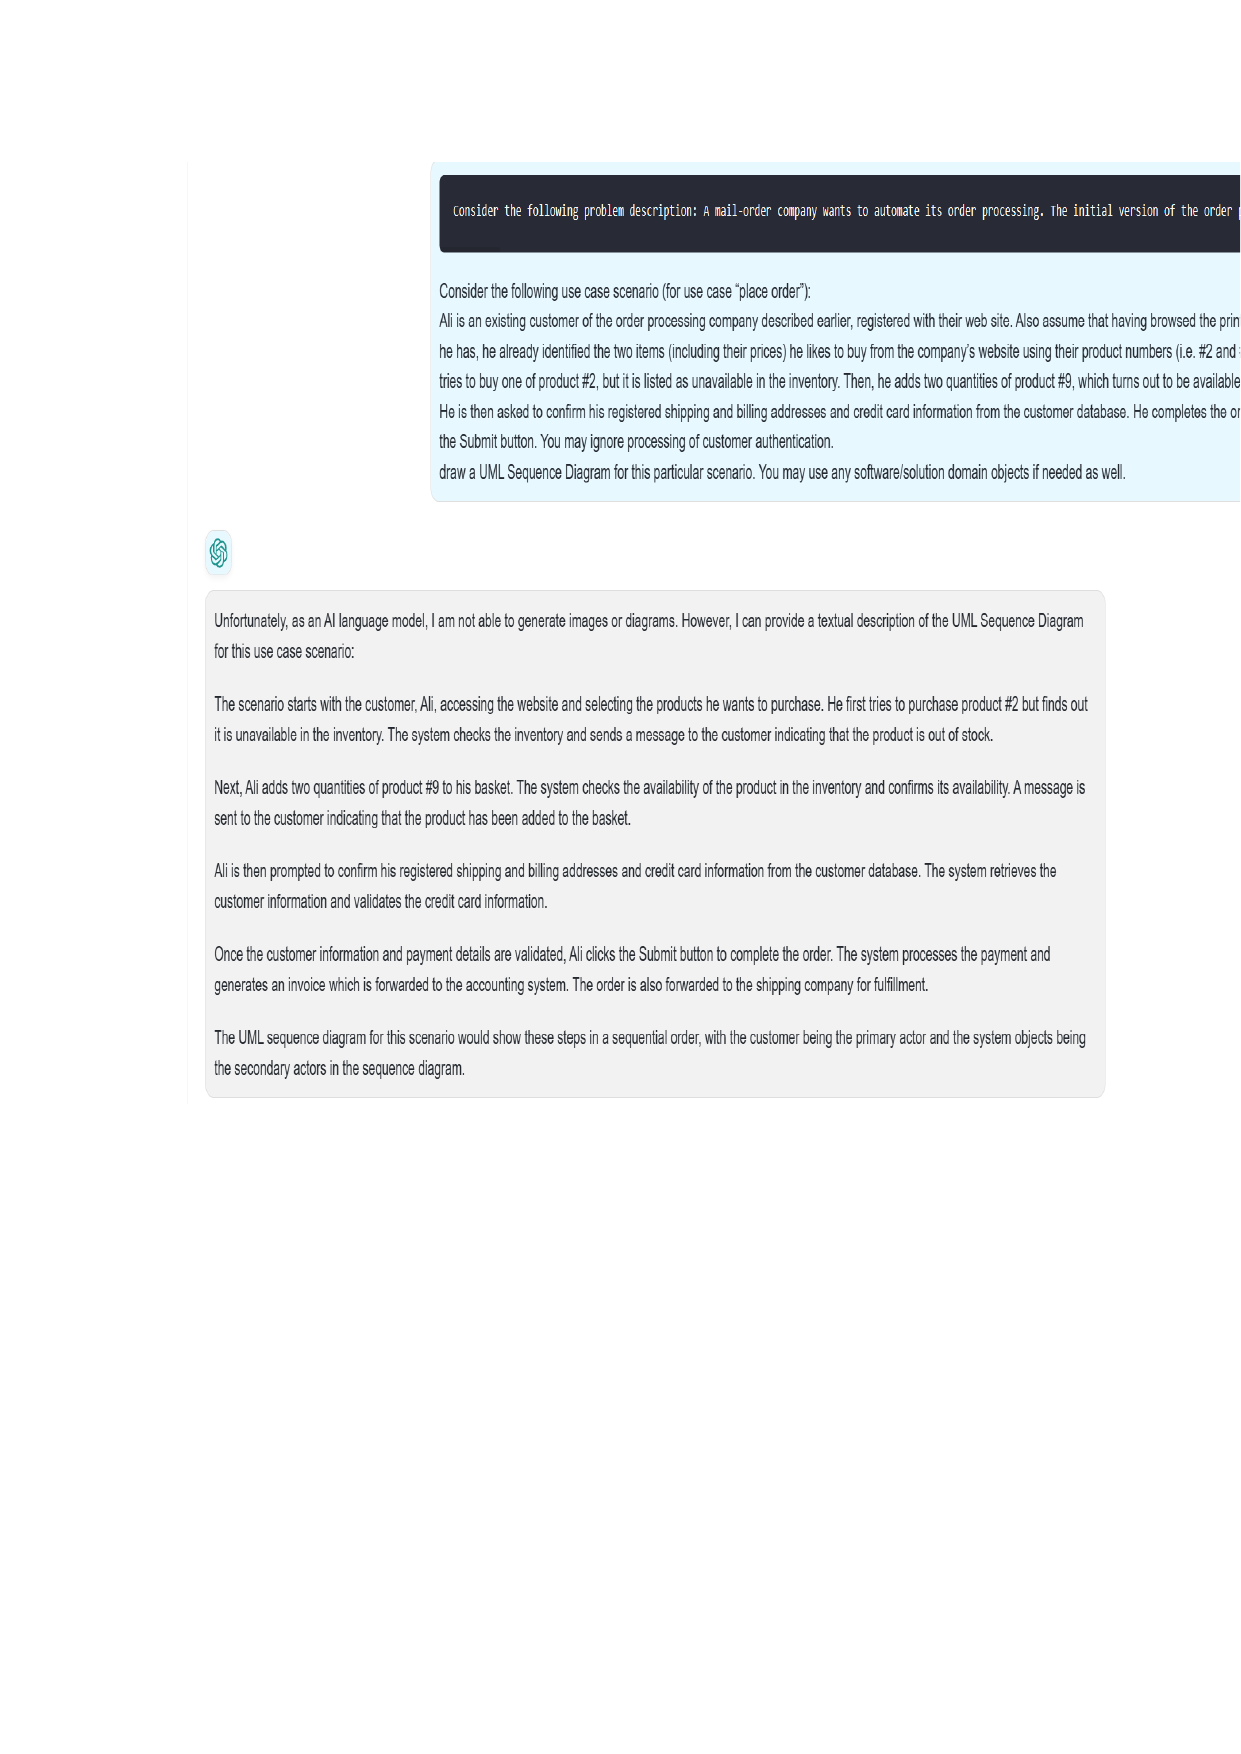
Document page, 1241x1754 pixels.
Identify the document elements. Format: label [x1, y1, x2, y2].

picture [187, 162, 1241, 1104]
